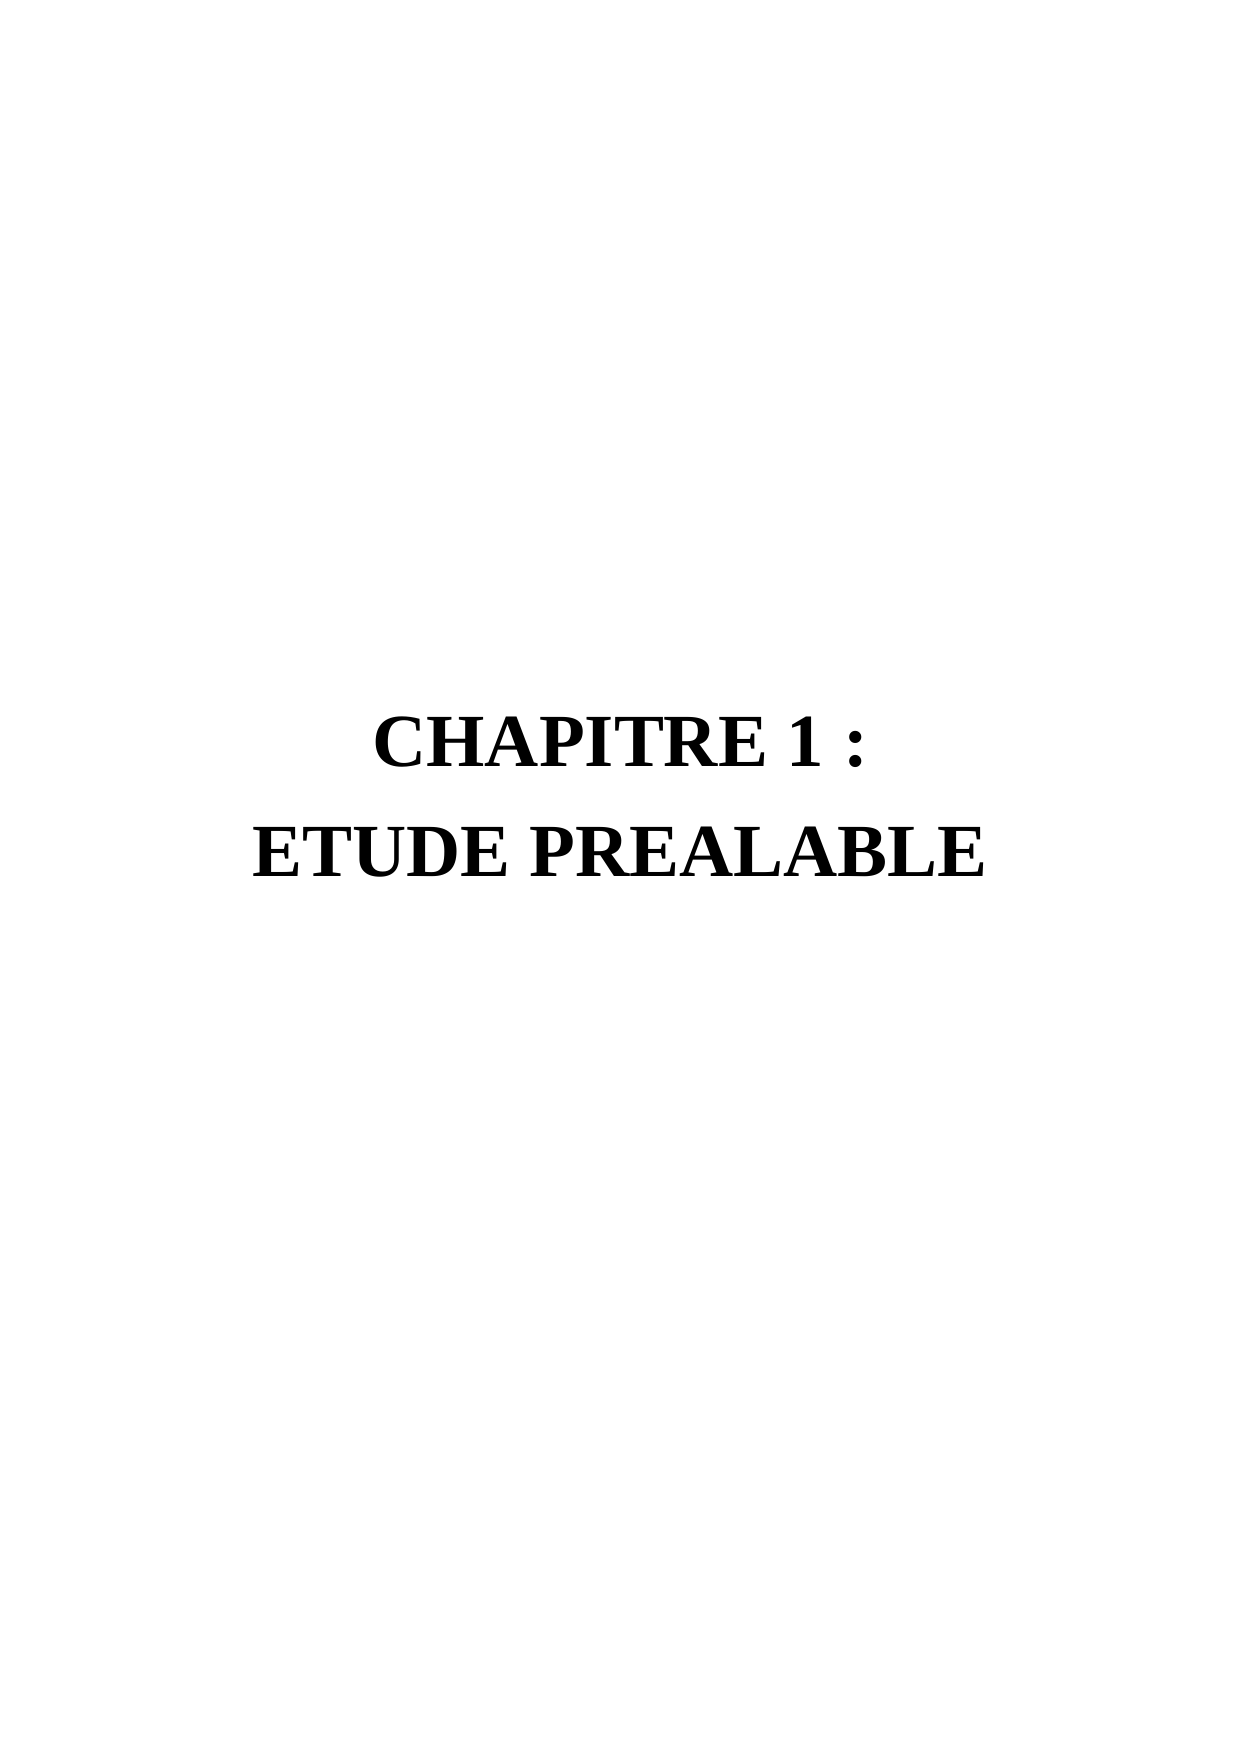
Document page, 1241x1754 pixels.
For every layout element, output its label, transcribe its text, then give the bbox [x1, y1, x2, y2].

text CHAPITRE 1 : [148, 697, 1093, 783]
text ETUDE PREALABLE [148, 806, 1093, 893]
